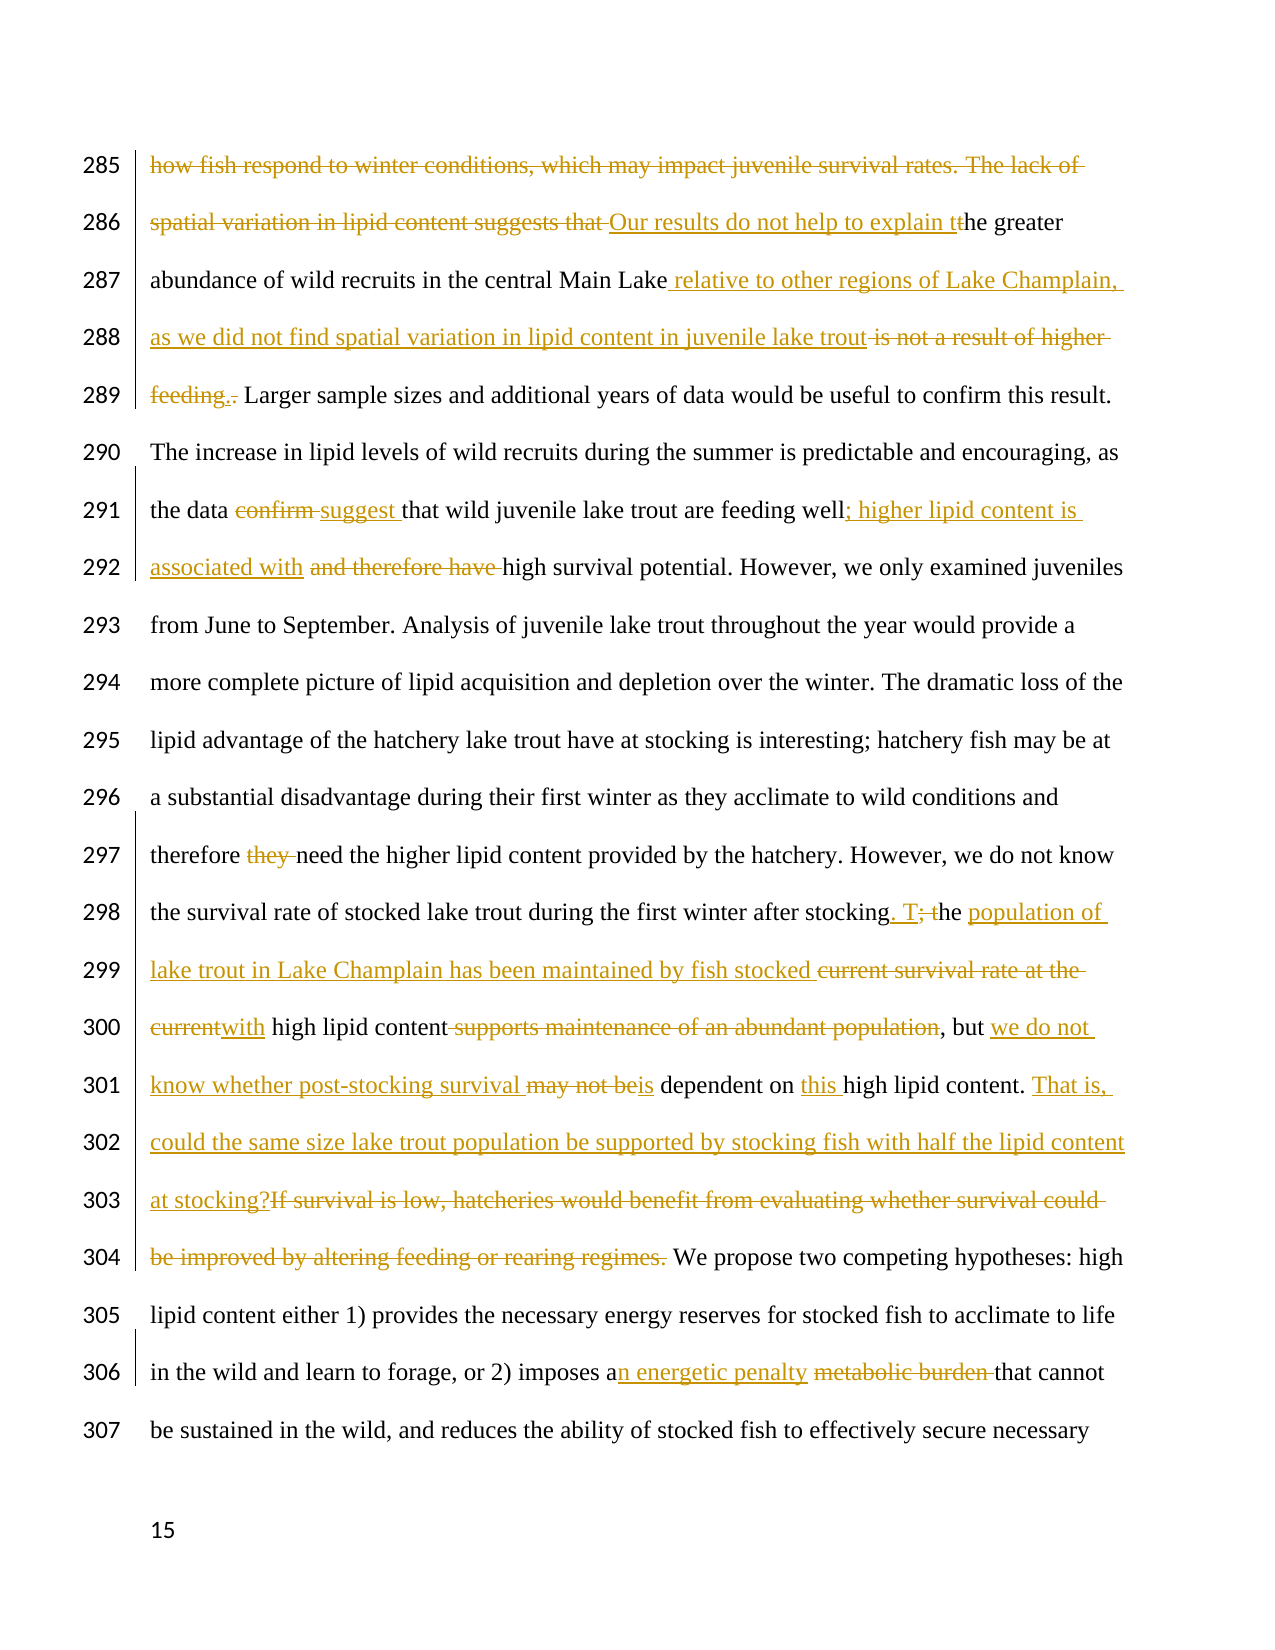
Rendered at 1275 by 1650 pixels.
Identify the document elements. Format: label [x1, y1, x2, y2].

text [150, 1154, 1125, 1444]
text [150, 150, 1125, 1152]
